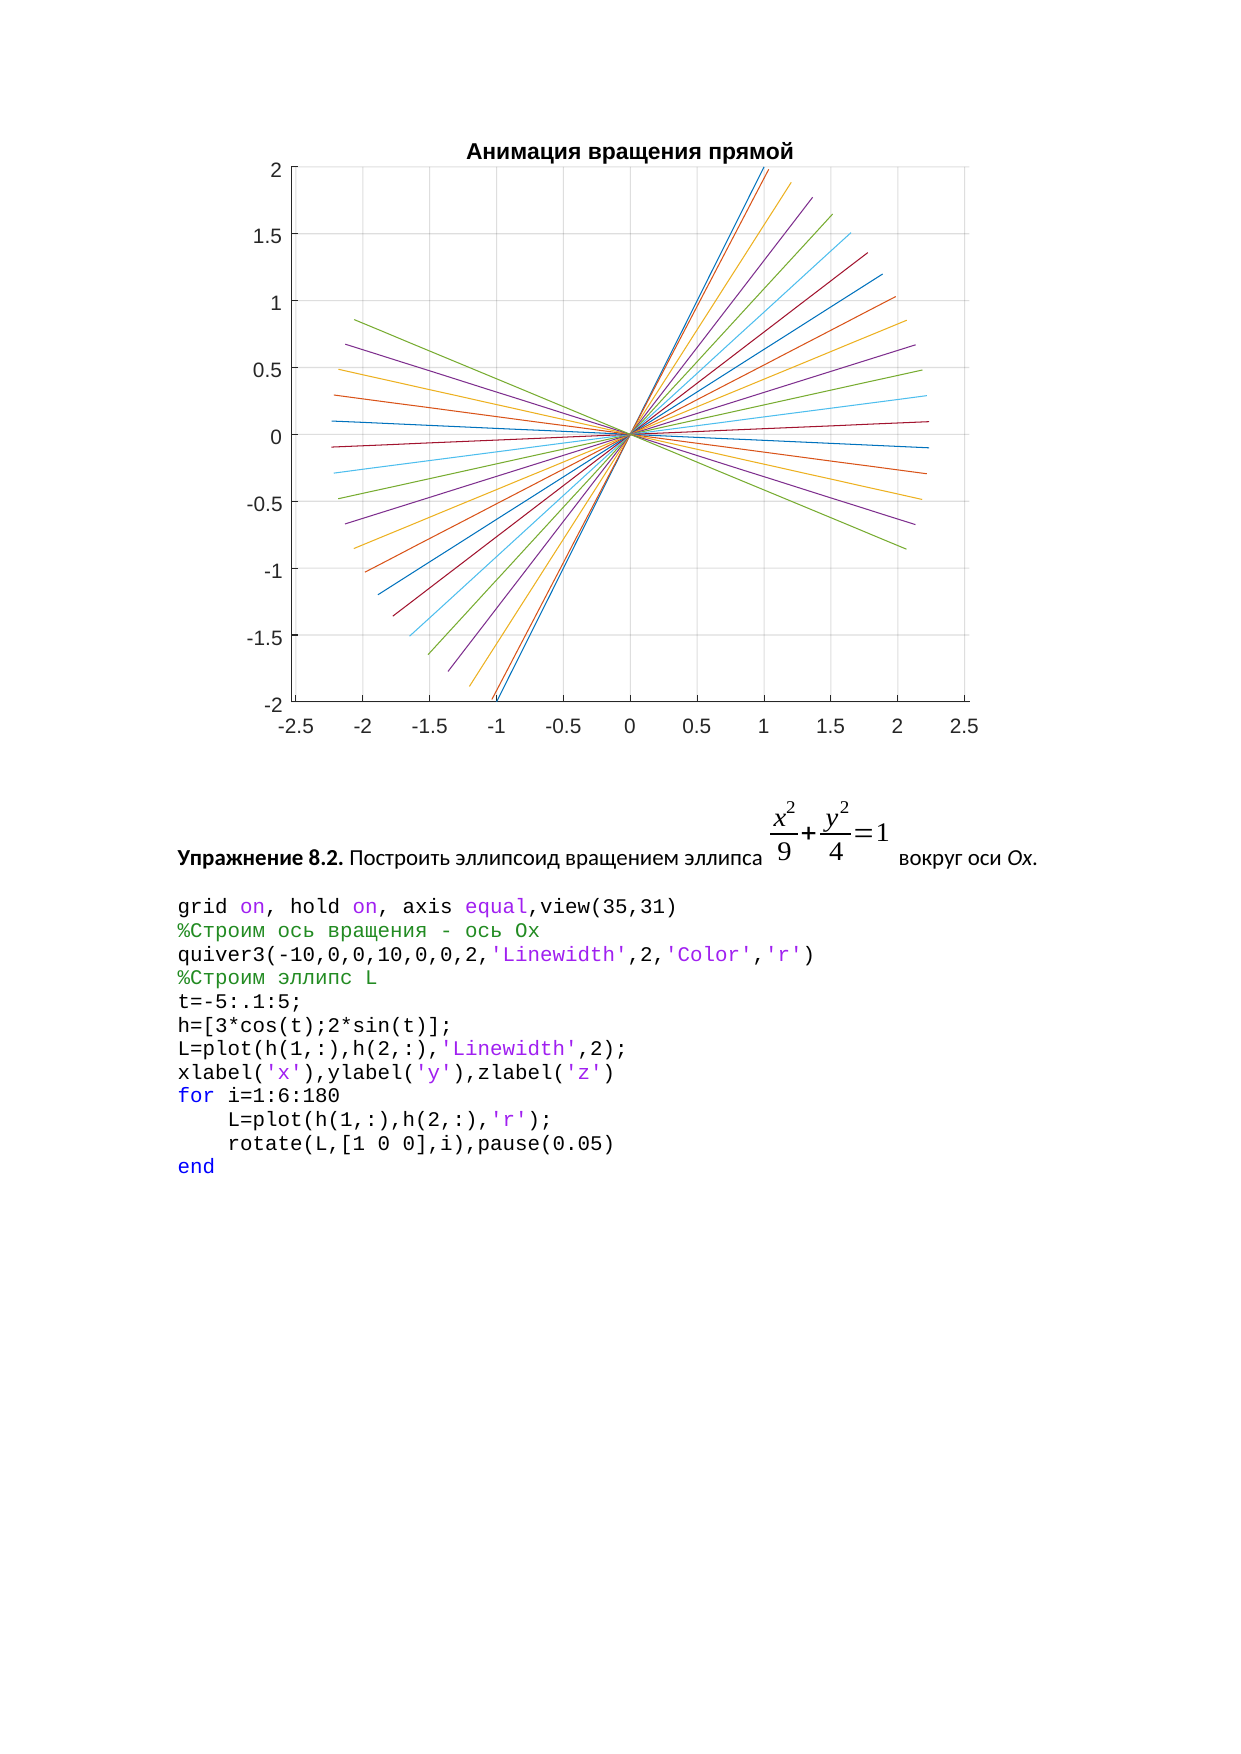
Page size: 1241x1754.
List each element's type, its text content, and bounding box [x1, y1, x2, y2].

text for i=1:6:180 [177, 1086, 1152, 1109]
text rotate(L,[1 0 0],i),pause(0.05) [177, 1133, 1152, 1156]
text L=plot(h(1,:),h(2,:),'Linewidth',2); [177, 1038, 1152, 1062]
text grid on, hold on, axis equal,view(35,31) [177, 896, 1152, 920]
text %Строим ось вращения - ось Ox [177, 920, 1152, 944]
text Упражнение 8.2. Построить эллипсоид вращением эллипса вокруг оси Ох. [177, 798, 1152, 871]
text h=[3*cos(t);2*sin(t)]; [177, 1014, 1152, 1038]
text t=-5:.1:5; [177, 991, 1152, 1014]
text xlabel('x'),ylabel('y'),zlabel('z') [177, 1062, 1152, 1086]
text %Строим эллипс L [177, 967, 1152, 991]
text L=plot(h(1,:),h(2,:),'r'); [177, 1109, 1152, 1133]
text end [177, 1156, 1152, 1180]
text quiver3(-10,0,0,10,0,0,2,'Linewidth',2,'Color','r') [177, 944, 1152, 967]
